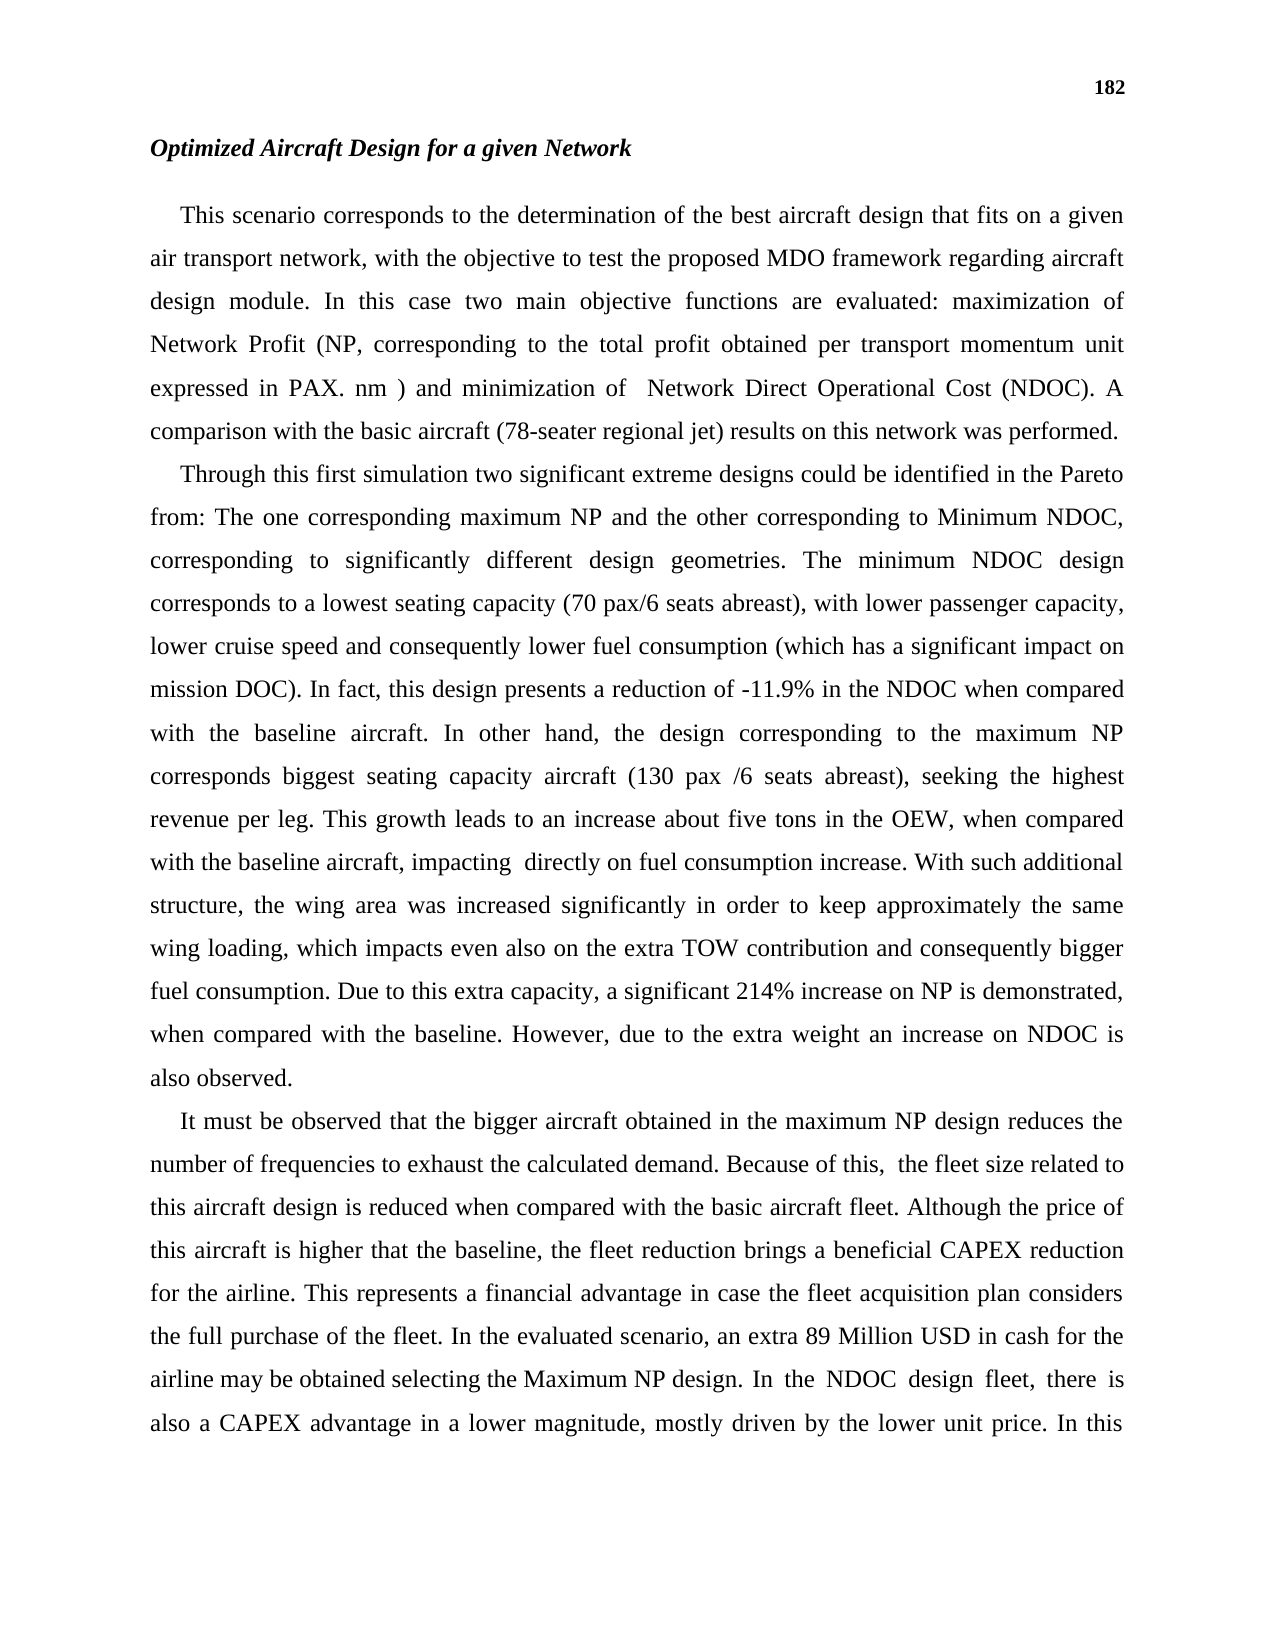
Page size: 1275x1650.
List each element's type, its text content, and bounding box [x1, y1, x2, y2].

text Optimized Aircraft Design for a given Network [150, 133, 1125, 162]
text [150, 1106, 1125, 1436]
text This scenario corresponds to the determination of the best aircraft design that fits on a given air transport network, with the objective to test the proposed MDO framework regarding aircraft design module. In this case two main objective functions are evaluated: maximization of Network Profit (NP, corresponding to the total profit obtained per transport momentum unit expressed in PAX. nm ) and minimization of Network Direct Operational Cost (NDOC). A comparison with the basic aircraft (78-seater regional jet) results on this network was performed. [150, 200, 1125, 444]
text Through this first simulation two significant extreme designs could be identified in the Pareto from: The one corresponding maximum NP and the other corresponding to Minimum NDOC, corresponding to significantly different design geometries. The minimum NDOC design corresponds to a lowest seating capacity (70 pax/6 seats abreast), with lower passenger capacity, lower cruise speed and consequently lower fuel consumption (which has a significant impact on mission DOC). In fact, this design presents a reduction of -11.9% in the NDOC when compared with the baseline aircraft. In other hand, the design corresponding to the maximum NP corresponds biggest seating capacity aircraft (130 pax /6 seats abreast), seeking the highest revenue per leg. This growth leads to an increase about five tons in the OEW, when compared with the baseline aircraft, impacting directly on fuel consumption increase. With such additional structure, the wing area was increased significantly in order to keep approximately the same wing loading, which impacts even also on the extra TOW contribution and consequently bigger fuel consumption. Due to this extra capacity, a significant 214% increase on NP is demonstrated, when compared with the baseline. However, due to the extra weight an increase on NDOC is also observed. [150, 459, 1125, 1091]
